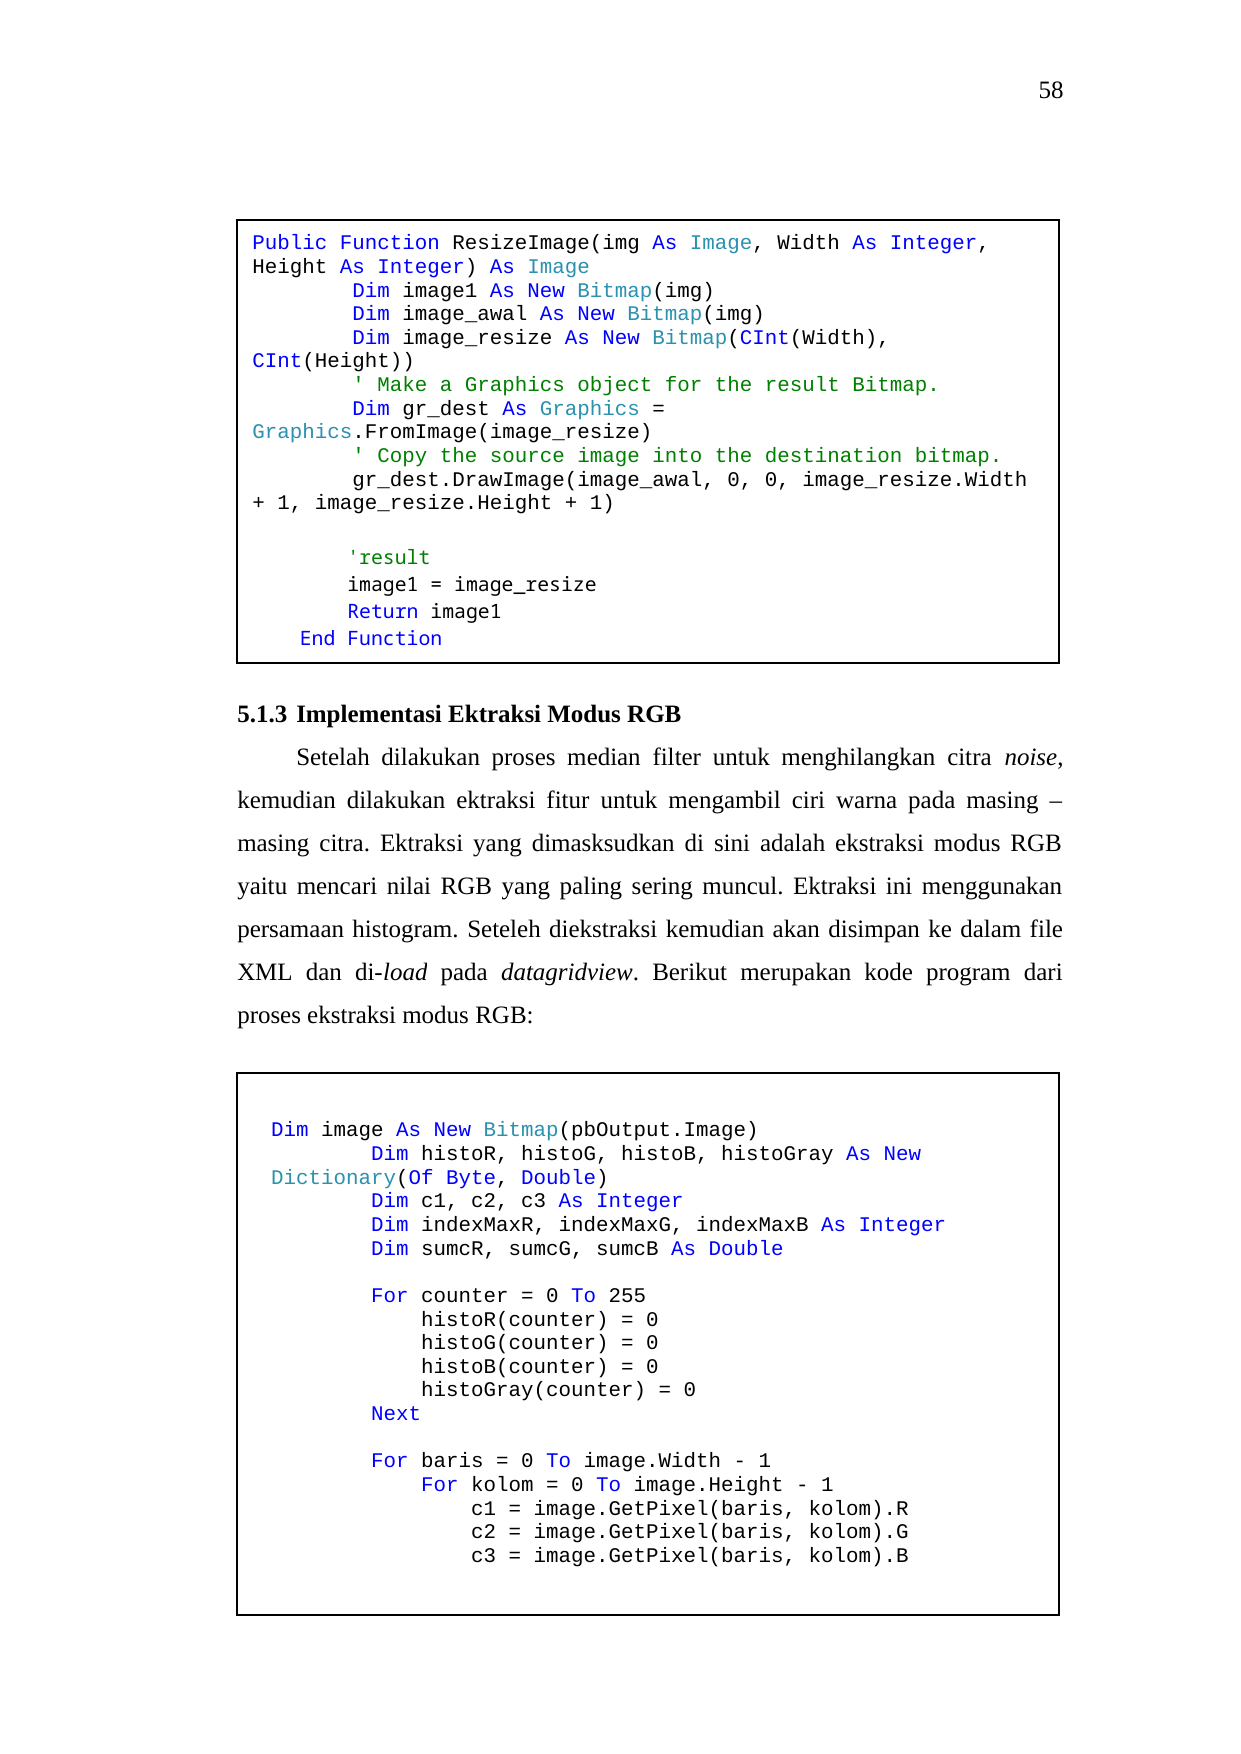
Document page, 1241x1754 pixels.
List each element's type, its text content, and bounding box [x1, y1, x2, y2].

subtitle Implementasi Ektraksi Modus RGB [237, 699, 1063, 727]
text Setelah dilakukan proses median filter untuk menghilangkan citra noise, kemudian dilakukan ektraksi fitur untuk mengambil ciri warna pada masing – masing citra. Ektraksi yang dimasksudkan di sini adalah ekstraksi modus RGB yaitu mencari nilai RGB yang paling sering muncul. Ektraksi ini menggunakan persamaan histogram. Seteleh diekstraksi kemudian akan disimpan ke dalam file XML dan di-load pada datagridview. Berikut merupakan kode program dari proses ekstraksi modus RGB: [237, 742, 1063, 1029]
